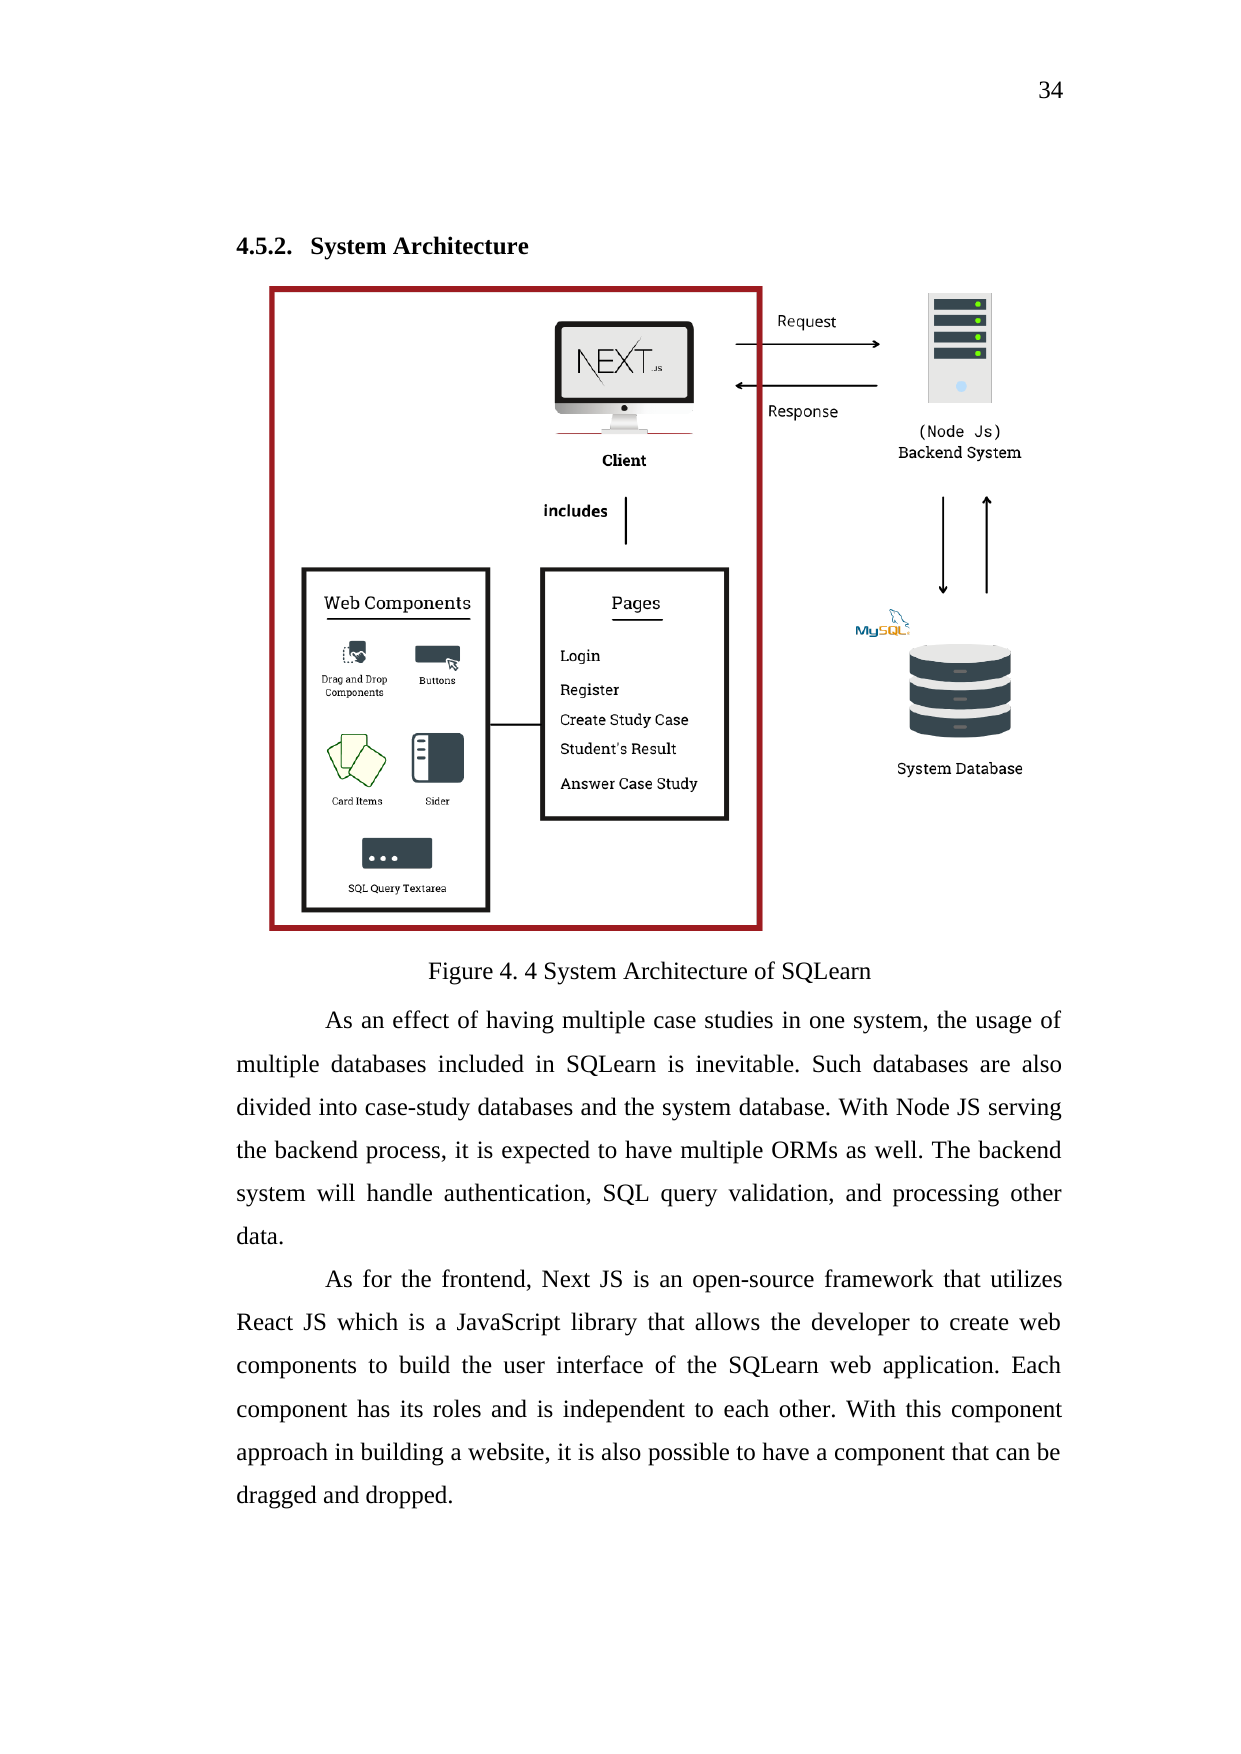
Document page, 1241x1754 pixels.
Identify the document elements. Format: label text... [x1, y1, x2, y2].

picture [255, 274, 1044, 957]
text As an effect of having multiple case studies in one system, the usage of multiple databases included in SQLearn is inevitable. Such databases are also divided into case-study databases and the system database. With Node JS serving the backend process, it is expected to have multiple ORMs as well. The backend system will handle authentication, SQL query validation, and processing other data. [236, 1006, 1063, 1250]
text As for the frontend, Next JS is an open-source framework that utilizes React JS which is a JavaScript library that allows the developer to create web components to build the user interface of the SQLearn web application. Each component has its roles and is independent to each other. With this component approach in building a website, it is also possible to have a component that can be dragged and dropped. [236, 1264, 1063, 1509]
subtitle System Architecture [236, 231, 1063, 260]
